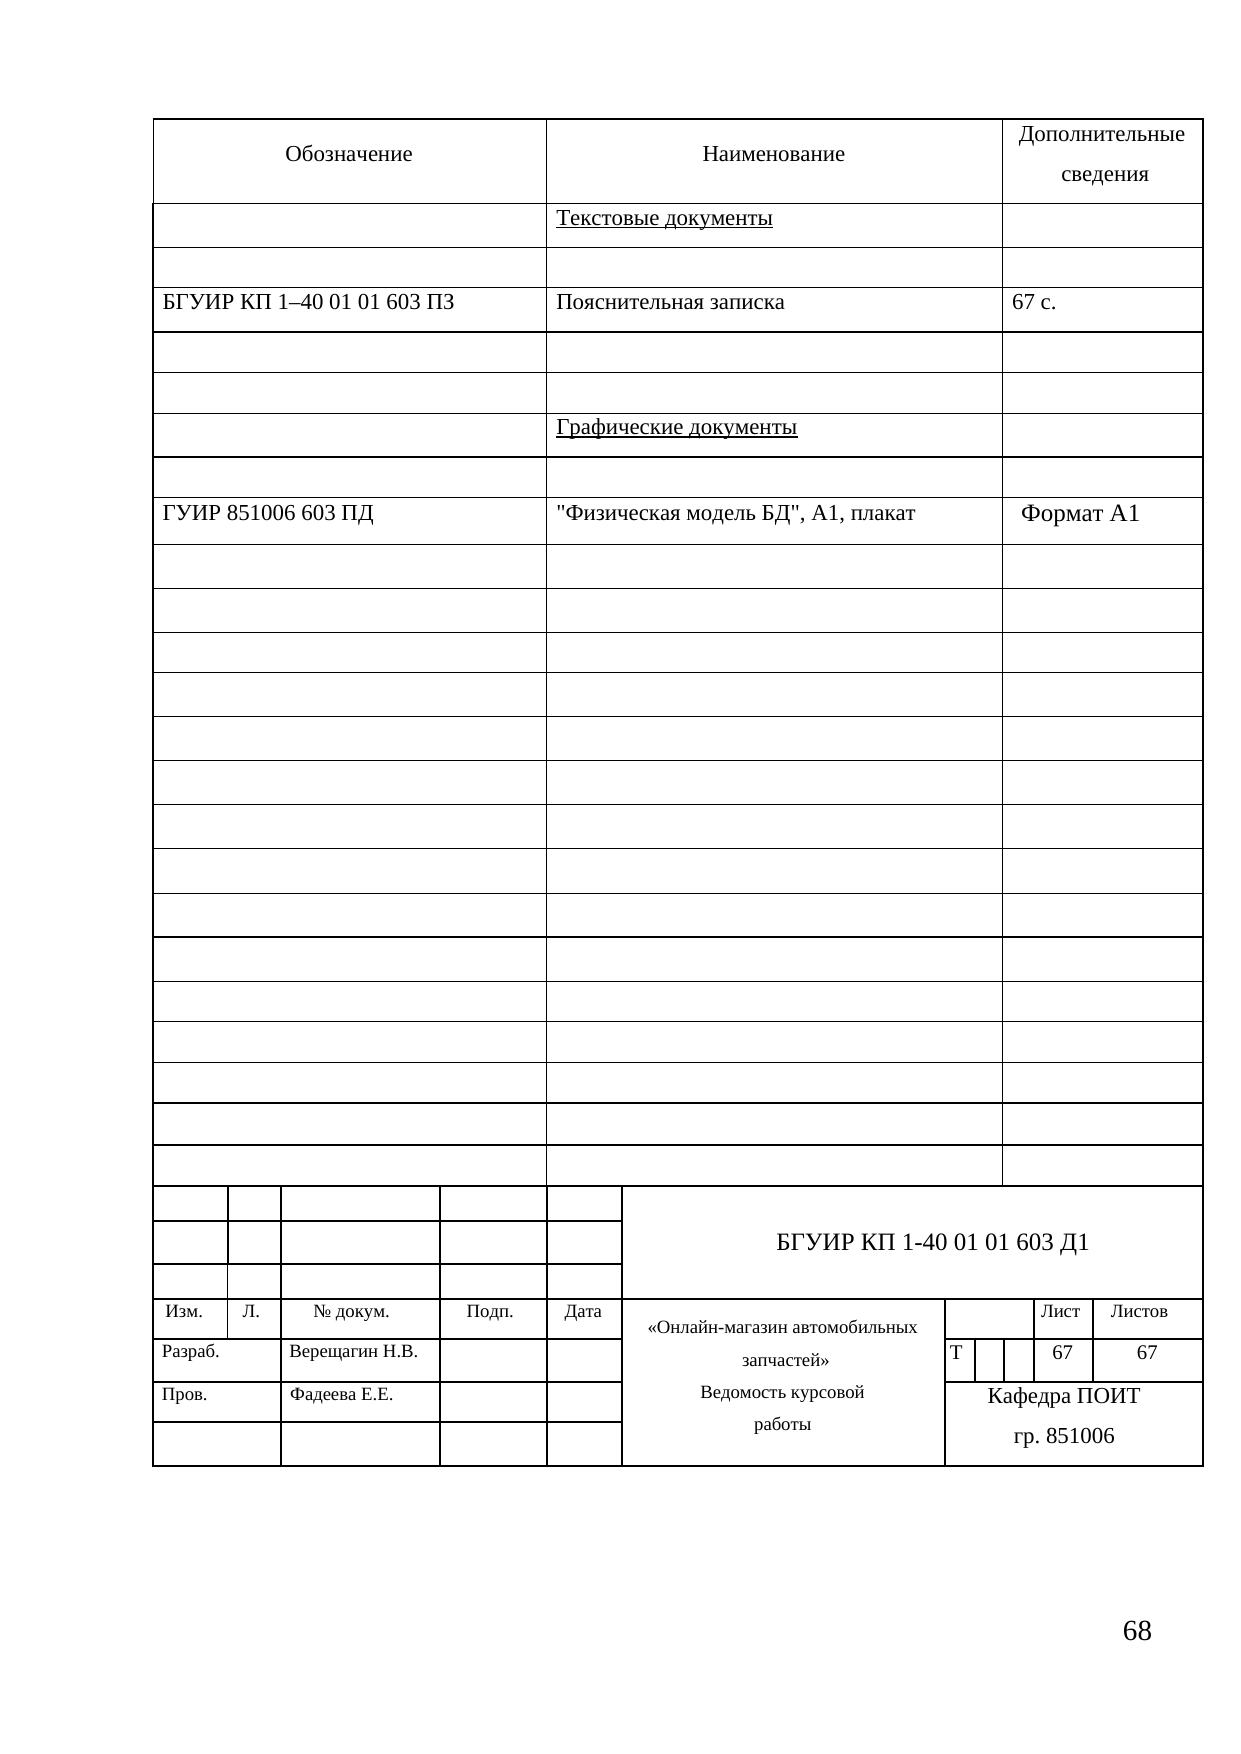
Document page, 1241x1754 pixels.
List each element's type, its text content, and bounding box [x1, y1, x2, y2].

table_cell [1003, 1063, 1202, 1102]
table_cell [547, 589, 1002, 632]
table_cell [547, 761, 1002, 804]
table_cell [547, 633, 1002, 672]
table_cell [1003, 248, 1202, 287]
table_cell [441, 1383, 546, 1421]
table_cell [1003, 633, 1202, 672]
table_cell [228, 1265, 280, 1297]
table_cell [547, 1104, 1002, 1144]
table_cell [1003, 938, 1202, 981]
table_cell [1003, 545, 1202, 587]
table_cell [547, 1022, 1002, 1062]
table_cell 67 [1094, 1340, 1202, 1381]
table_cell [282, 1423, 439, 1465]
table_cell [1003, 673, 1202, 716]
table_cell «Онлайн-магазин автомобильных запчастей» Ведомость курсовой работы [623, 1300, 944, 1465]
table_cell [229, 1222, 280, 1263]
table_cell [441, 1423, 546, 1465]
table_cell [154, 761, 546, 804]
table_cell Лист [1035, 1300, 1092, 1338]
table_header Обозначение [154, 120, 546, 203]
table_cell [154, 1187, 227, 1219]
table_cell [154, 1063, 546, 1102]
table_cell [1003, 1146, 1202, 1185]
table_cell [154, 1265, 227, 1297]
table_cell [282, 1187, 439, 1219]
table_cell [154, 1104, 546, 1144]
table_cell [547, 673, 1002, 716]
table_cell Подп. [441, 1300, 546, 1338]
table_cell [154, 1022, 546, 1062]
table_cell [547, 545, 1002, 587]
table_cell [548, 1404, 621, 1421]
table_cell [1003, 1104, 1202, 1144]
table_cell [154, 414, 546, 456]
table_cell [1003, 982, 1202, 1021]
table_cell [547, 1146, 1002, 1185]
table_cell [1003, 849, 1202, 892]
table_cell [154, 248, 546, 287]
table_cell ГУИР 851006 603 ПД [154, 498, 546, 543]
table_cell [154, 373, 546, 412]
table_cell Пояснительная записка [547, 288, 1002, 331]
table_cell [1003, 589, 1202, 632]
table_cell [547, 938, 1002, 981]
table_cell Кафедра ПОИТ гр. 851006 [946, 1383, 1202, 1465]
table_cell 67 [1035, 1340, 1092, 1381]
table_cell [548, 1340, 621, 1344]
table_cell Текстовые документы [547, 204, 1002, 247]
table_cell [154, 982, 546, 1021]
table_cell [547, 717, 1002, 760]
table_cell [1003, 414, 1202, 456]
table_cell [154, 589, 546, 632]
table_cell [441, 1222, 546, 1263]
table_cell [154, 1146, 546, 1185]
table_cell "Физическая модель БД", А1, плакат [547, 498, 1002, 543]
table_cell Графические документы [547, 414, 1002, 456]
table_cell Верещагин Н.В. [282, 1340, 439, 1381]
table_header Дополнительные сведения [1003, 120, 1202, 203]
table_cell [548, 1444, 621, 1465]
table_cell [441, 1265, 546, 1297]
table_cell Пров. [154, 1383, 280, 1421]
table_cell [548, 1222, 621, 1263]
table_cell [1003, 805, 1202, 848]
table_cell [154, 1222, 227, 1263]
table_cell БГУИР КП 1-40 01 01 603 Д1 [623, 1187, 1202, 1297]
table_cell [547, 248, 1002, 287]
table_cell Фадеева Е.Е. [282, 1383, 439, 1421]
table_cell [1003, 894, 1202, 936]
table_cell [154, 633, 546, 672]
table_cell [154, 849, 546, 892]
table_cell [229, 1187, 280, 1219]
table_header Наименование [547, 120, 1002, 203]
table_cell [547, 805, 1002, 848]
table_cell Формат А1 [1003, 498, 1202, 543]
table_cell [154, 458, 546, 497]
table_cell [1003, 1022, 1202, 1062]
table_cell [154, 545, 546, 587]
table_cell [976, 1340, 1003, 1381]
table_cell [282, 1265, 439, 1297]
table_cell [547, 1063, 1002, 1102]
table_cell [154, 1423, 280, 1465]
table_cell [154, 717, 546, 760]
table_cell 67 с. [1003, 288, 1202, 331]
table_cell [154, 805, 546, 848]
table_cell Т [946, 1340, 974, 1381]
table_cell [547, 458, 1002, 497]
table_cell [547, 373, 1002, 412]
table_cell [547, 982, 1002, 1021]
table_cell [1003, 458, 1202, 497]
table_cell [154, 673, 546, 716]
table_cell [1005, 1340, 1033, 1381]
table_cell [1003, 761, 1202, 804]
table_cell [548, 1187, 621, 1219]
table_cell Л. [228, 1300, 280, 1338]
table_cell [154, 938, 546, 981]
table_cell [1003, 373, 1202, 412]
table_cell [154, 204, 546, 247]
table_cell Изм. [154, 1300, 227, 1338]
table_cell [1003, 717, 1202, 760]
table_cell [154, 333, 546, 372]
table_cell [282, 1222, 439, 1263]
table_cell [441, 1340, 546, 1381]
table_cell [548, 1265, 621, 1297]
table_cell [946, 1300, 1033, 1338]
table_cell [154, 894, 546, 936]
table_cell Дата [548, 1300, 621, 1338]
table_cell БГУИР КП 1–40 01 01 603 ПЗ [154, 288, 546, 331]
table_cell № докум. [282, 1300, 439, 1338]
table_cell [1003, 333, 1202, 372]
table_cell [547, 333, 1002, 372]
table_cell [547, 849, 1002, 892]
table_cell [547, 894, 1002, 936]
table_cell [548, 1366, 621, 1381]
table_cell Листов [1094, 1300, 1202, 1338]
table_cell Разраб. [154, 1340, 280, 1381]
table_cell [1003, 204, 1202, 247]
table_cell [441, 1187, 546, 1219]
